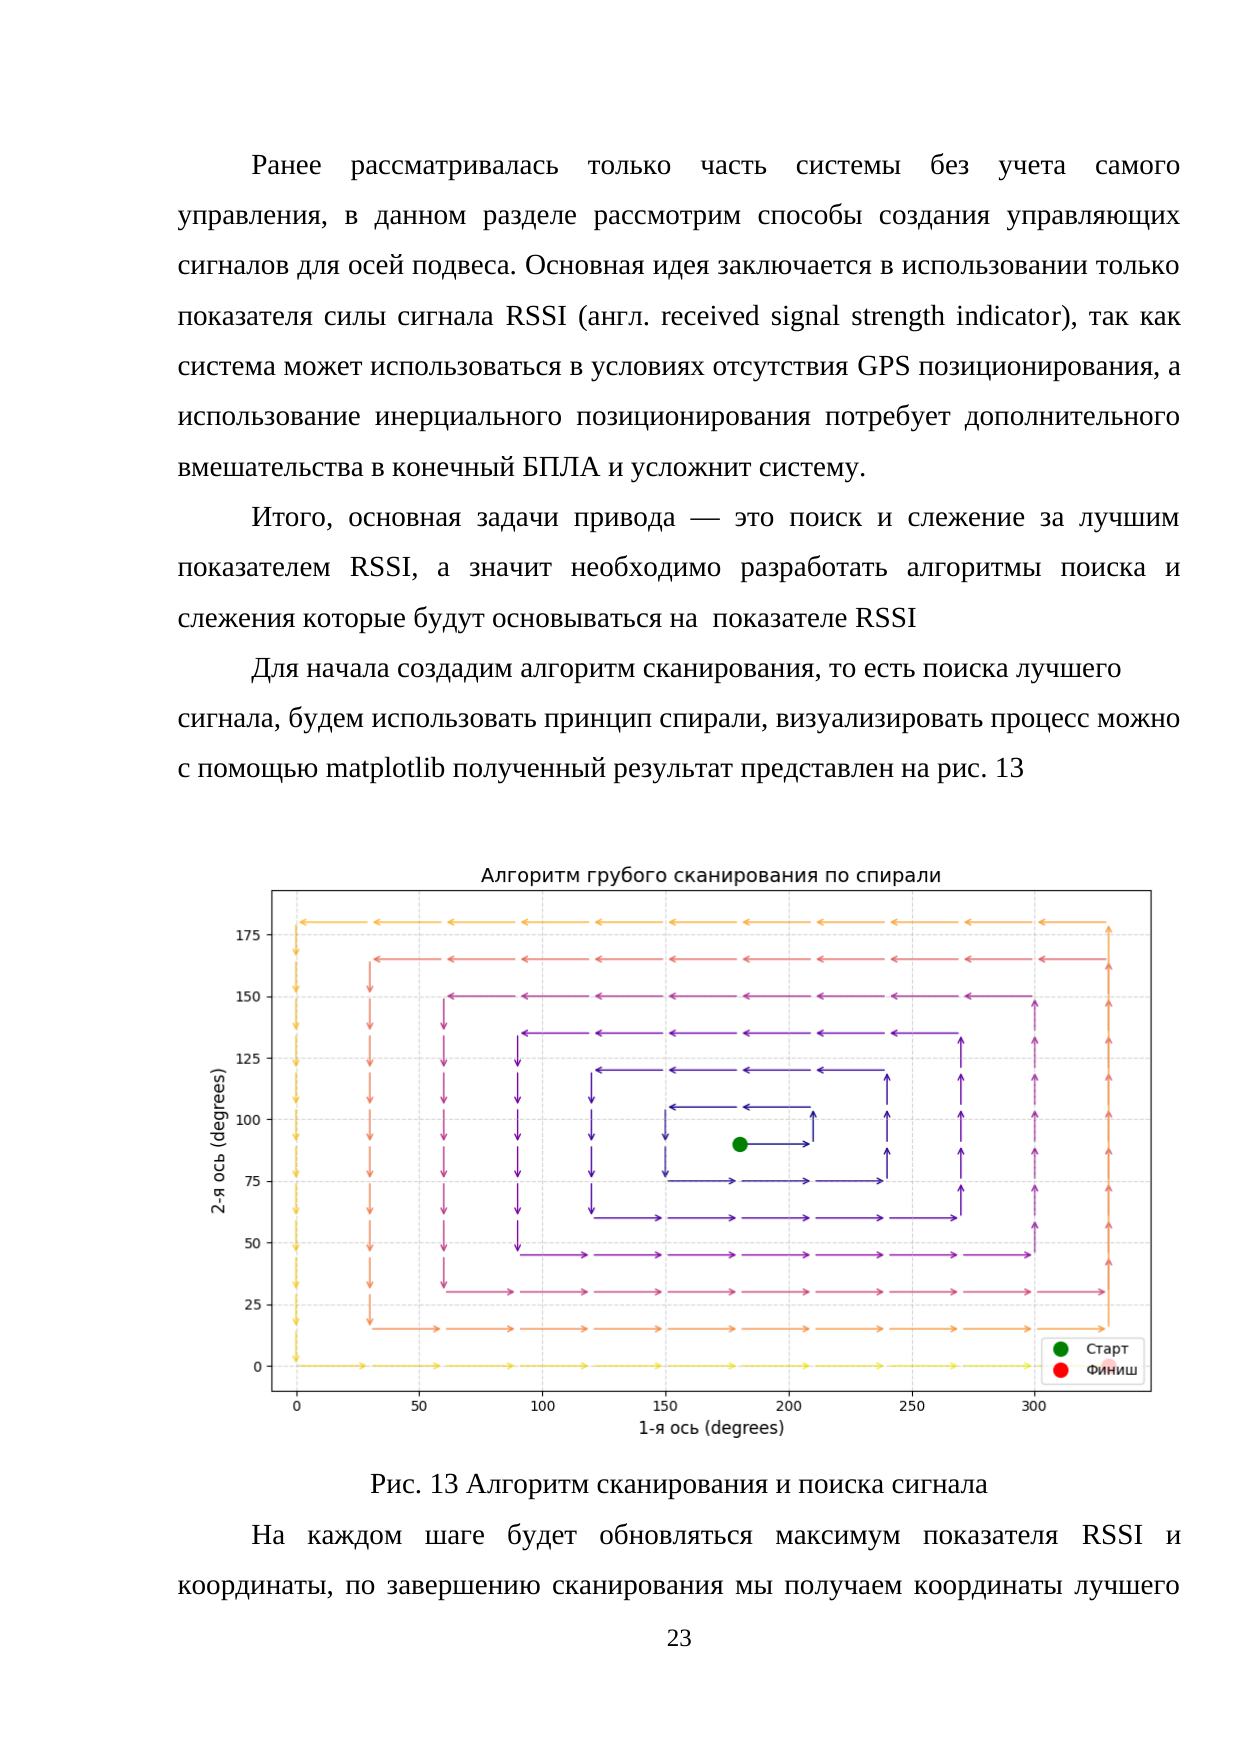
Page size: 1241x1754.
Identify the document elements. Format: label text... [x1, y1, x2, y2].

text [177, 1517, 1181, 1601]
picture [180, 851, 1178, 1453]
text Для начала создадим алгоритм сканирования, то есть поиска лучшего сигнала, будем использовать принцип спирали, визуализировать процесс можно с помощью matplotlib полученный результат представлен на рис. 13 [177, 650, 1181, 784]
text Ранее рассматривалась только часть системы без учета самого управления, в данном разделе рассмотрим способы создания управляющих сигналов для осей подвеса. Основная идея заключается в использовании только показателя силы сигнала RSSI (англ. received signal strength indicator), так как система может использоваться в условиях отсутствия GPS позиционирования, а использование инерциального позиционирования потребует дополнительного вмешательства в конечный БПЛА и усложнит систему. [177, 147, 1181, 482]
text Рис. 13 Алгоритм сканирования и поиска сигнала [177, 1467, 1181, 1500]
text Итого, основная задачи привода — это поиск и слежение за лучшим показателем RSSI, а значит необходимо разработать алгоритмы поиска и слежения которые будут основываться на показателе RSSI [177, 499, 1181, 633]
